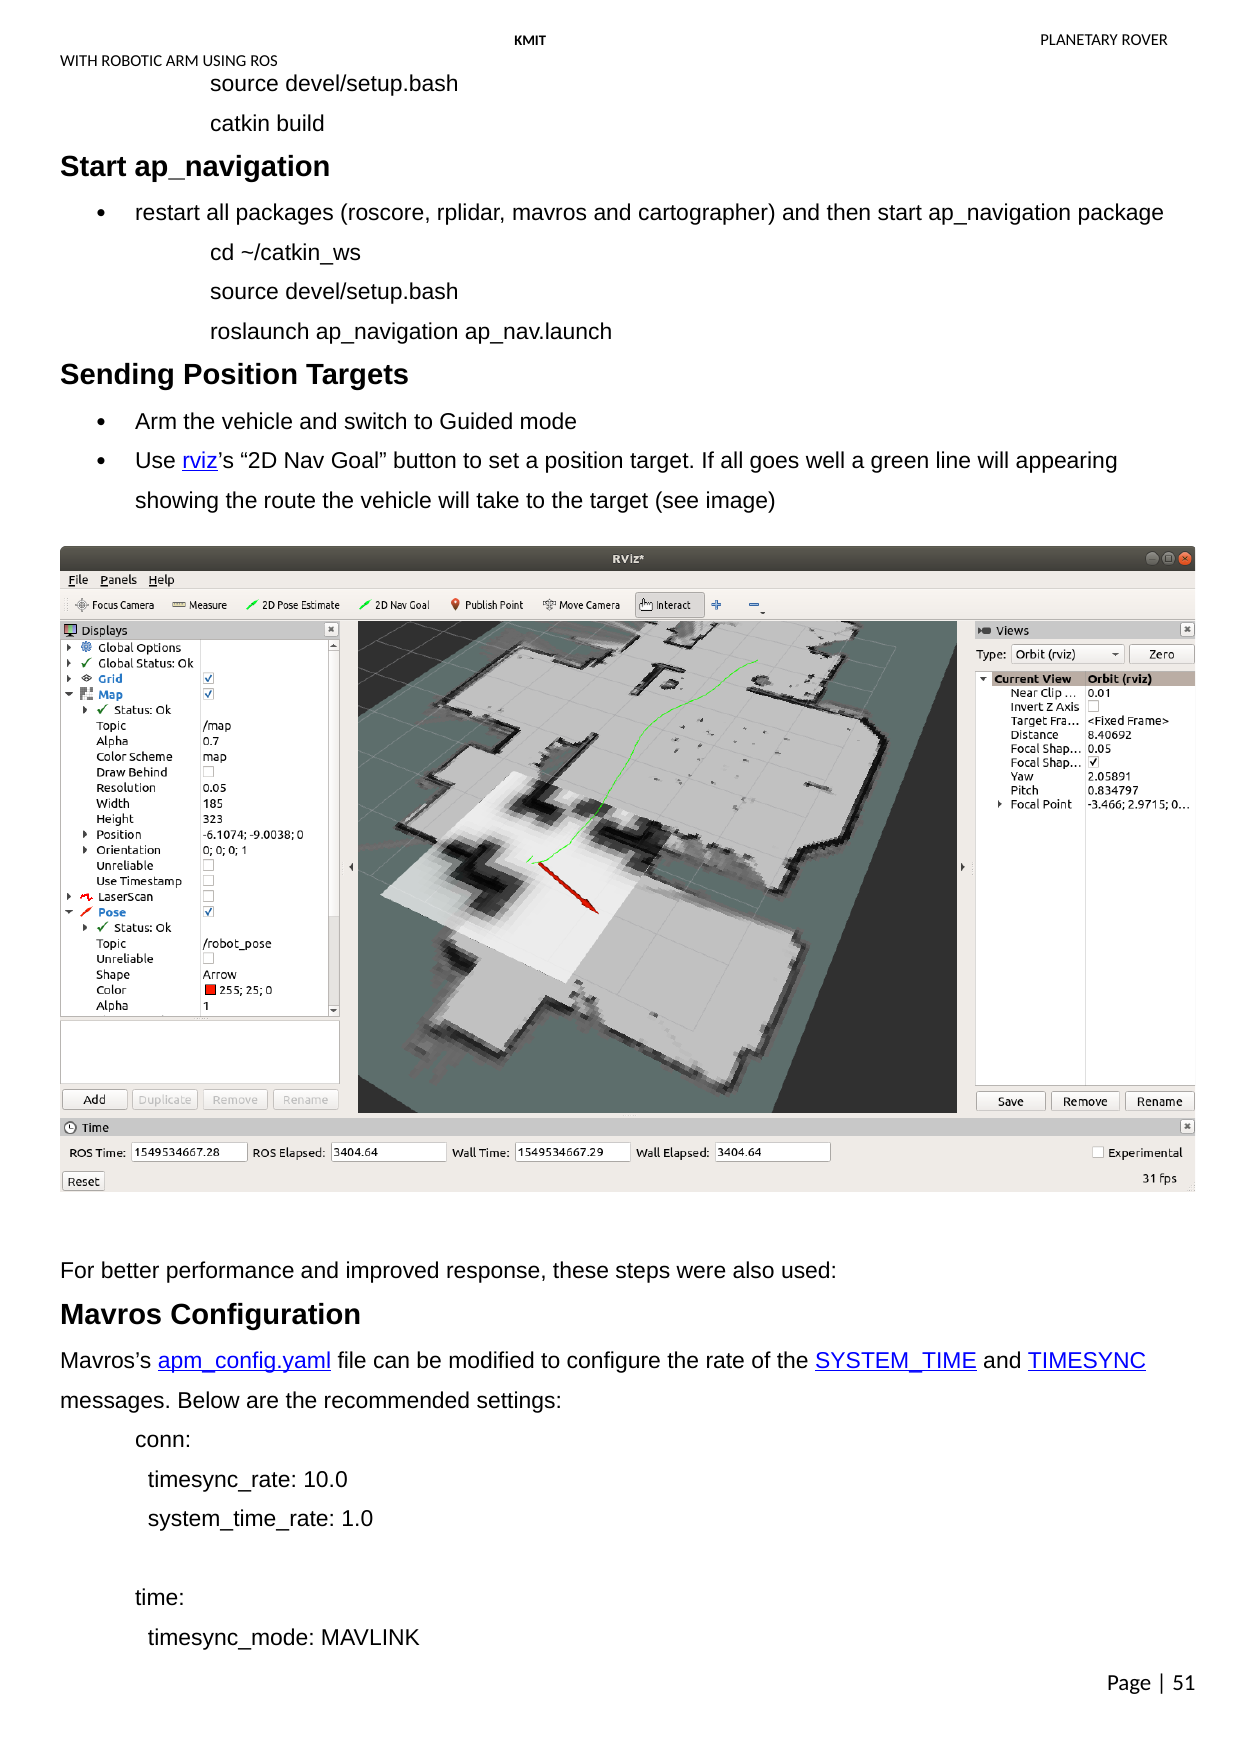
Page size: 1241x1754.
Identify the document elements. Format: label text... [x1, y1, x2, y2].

text source devel/setup.bash [210, 278, 1195, 305]
text catkin build [210, 109, 1195, 136]
text conn: [135, 1426, 1195, 1452]
text Mavros’s apm_config.yaml file can be modified to configure the rate of the SYSTEM_TIME and TIMESYNC messages. Below are the recommended settings: [60, 1347, 1195, 1413]
picture [60, 546, 1196, 1192]
text system_time_rate: 1.0 [135, 1505, 1195, 1531]
text timesync_mode: MAVLINK [135, 1623, 1195, 1650]
text timesync_rate: 10.0 [135, 1466, 1195, 1492]
text Mavros Configuration [60, 1297, 1195, 1330]
text source devel/setup.bash [210, 70, 1195, 96]
list Use rviz’s “2D Nav Goal” button to set a position target. If all goes well a green line will appearing showing the route the vehicle will take to the target (see image) [97, 447, 1195, 513]
text For better performance and improved response, these steps were also used: [60, 1257, 1195, 1284]
text cd ~/catkin_ws [210, 239, 1195, 265]
text roslaunch ap_navigation ap_nav.launch [210, 318, 1195, 344]
text Sending Position Targets [60, 357, 1195, 391]
text Start ap_navigation [60, 149, 1195, 183]
list Arm the vehicle and switch to Guided mode [97, 408, 1195, 434]
text time: [135, 1584, 1195, 1610]
list restart all packages (roscore, rplidar, mavros and cartographer) and then start ap_navigation package [97, 199, 1195, 226]
